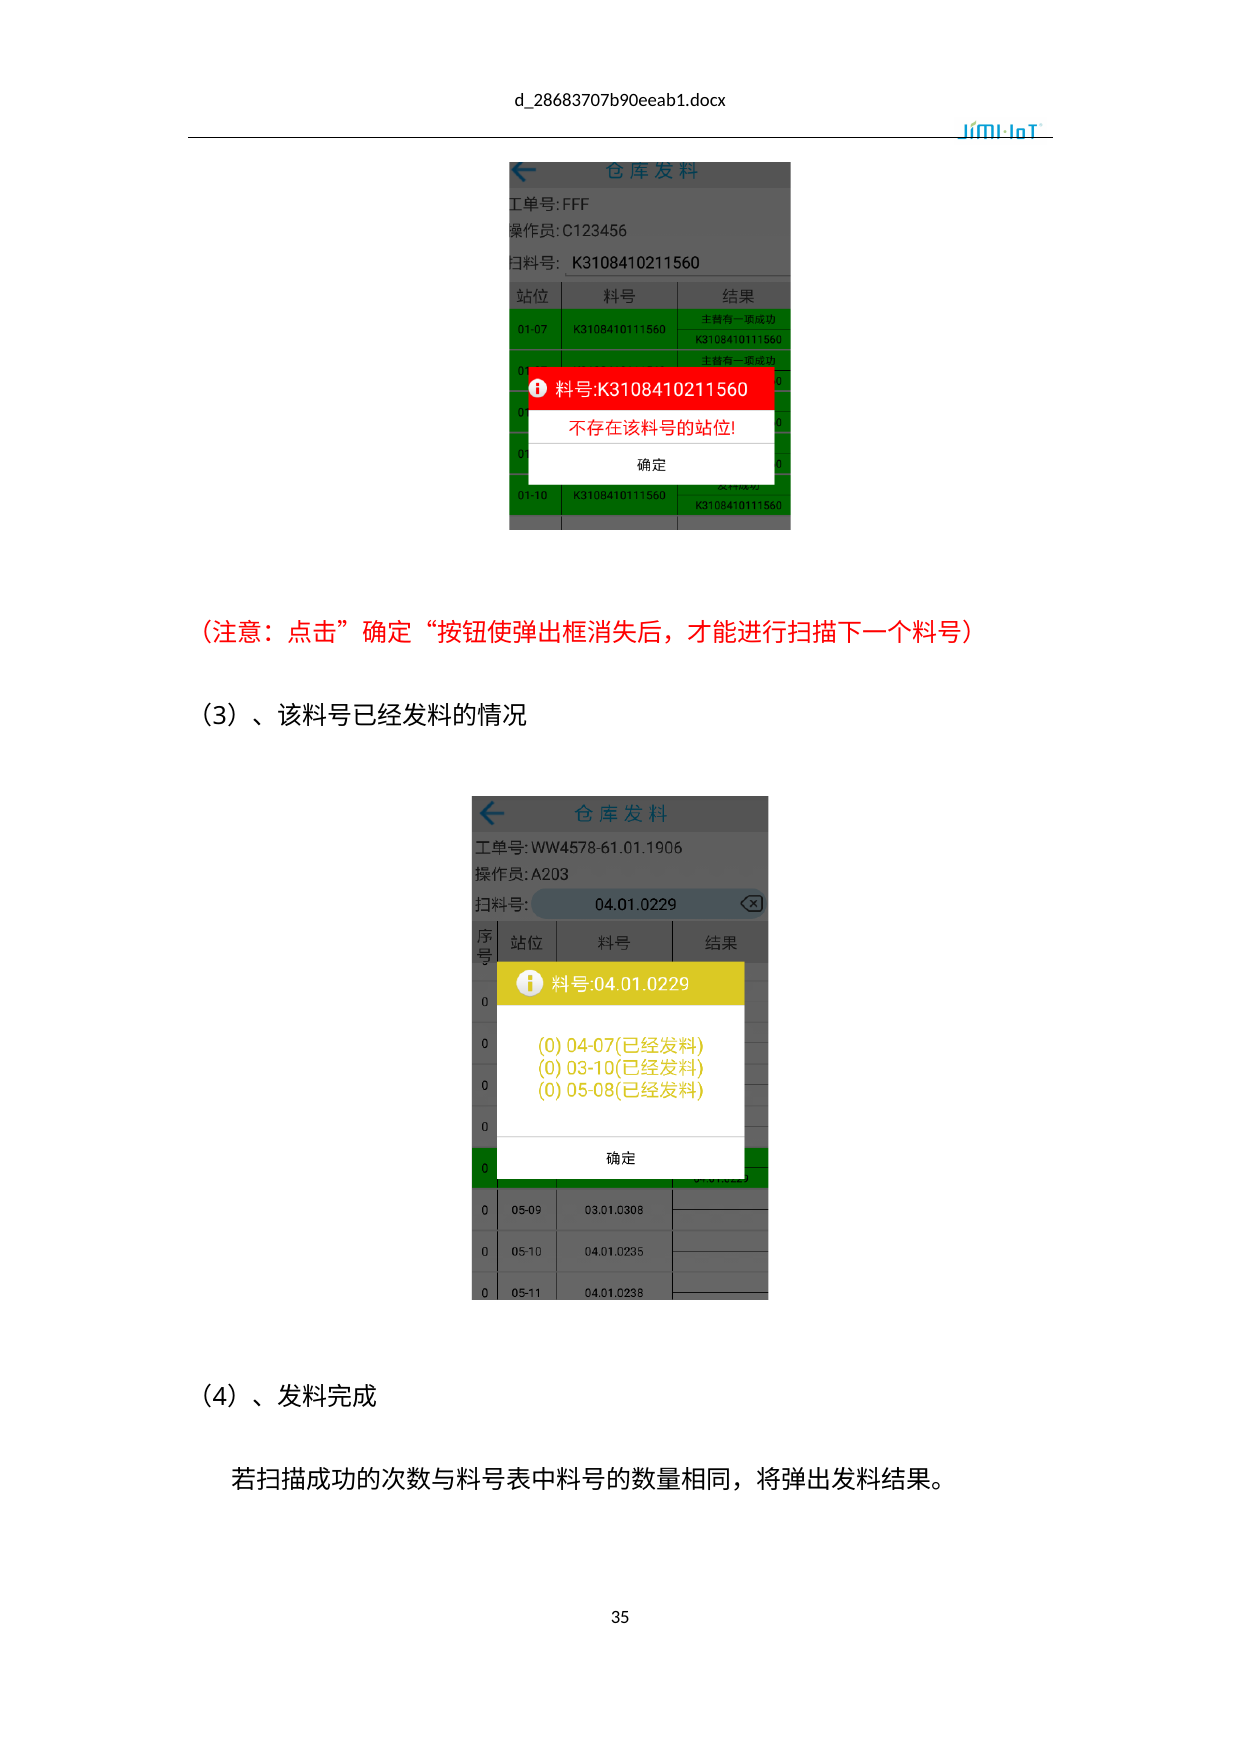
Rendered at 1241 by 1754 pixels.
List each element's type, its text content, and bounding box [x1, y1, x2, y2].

picture [954, 138, 1047, 145]
text 若扫描成功的次数与料号表中料号的数量相同，将弹出发料结果。 [187, 1446, 1053, 1511]
text （4）、发料完成 [187, 1362, 1053, 1427]
text （注意：点击”确定“按钮使弹出框消失后，才能进行扫描下一个料号） [187, 598, 1053, 663]
picture [987, 127, 991, 137]
picture [471, 796, 769, 1300]
picture [509, 162, 791, 530]
picture [954, 117, 1047, 137]
picture [980, 127, 984, 137]
text （3）、该料号已经发料的情况 [187, 681, 1053, 746]
